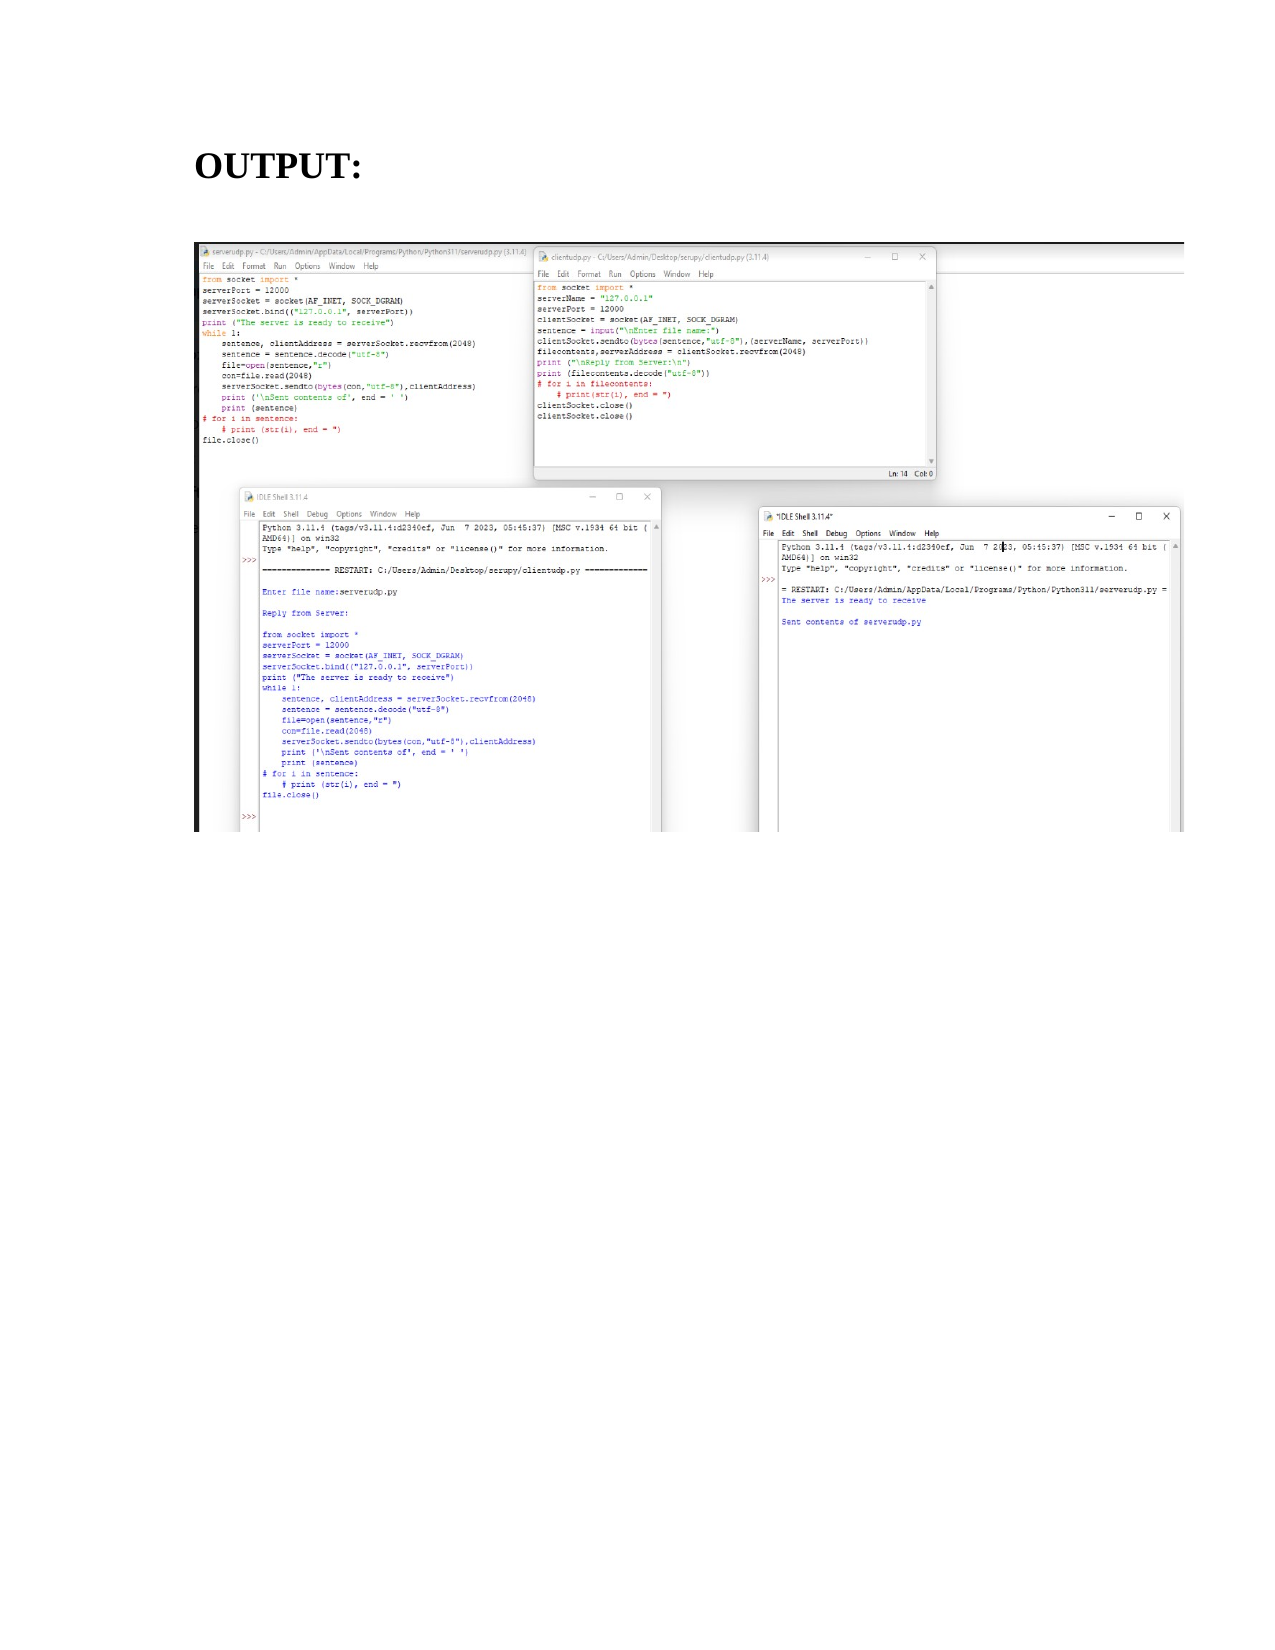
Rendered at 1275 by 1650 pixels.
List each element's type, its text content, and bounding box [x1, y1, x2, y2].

subtitle OUTPUT: [194, 144, 1264, 187]
picture [194, 242, 1185, 832]
